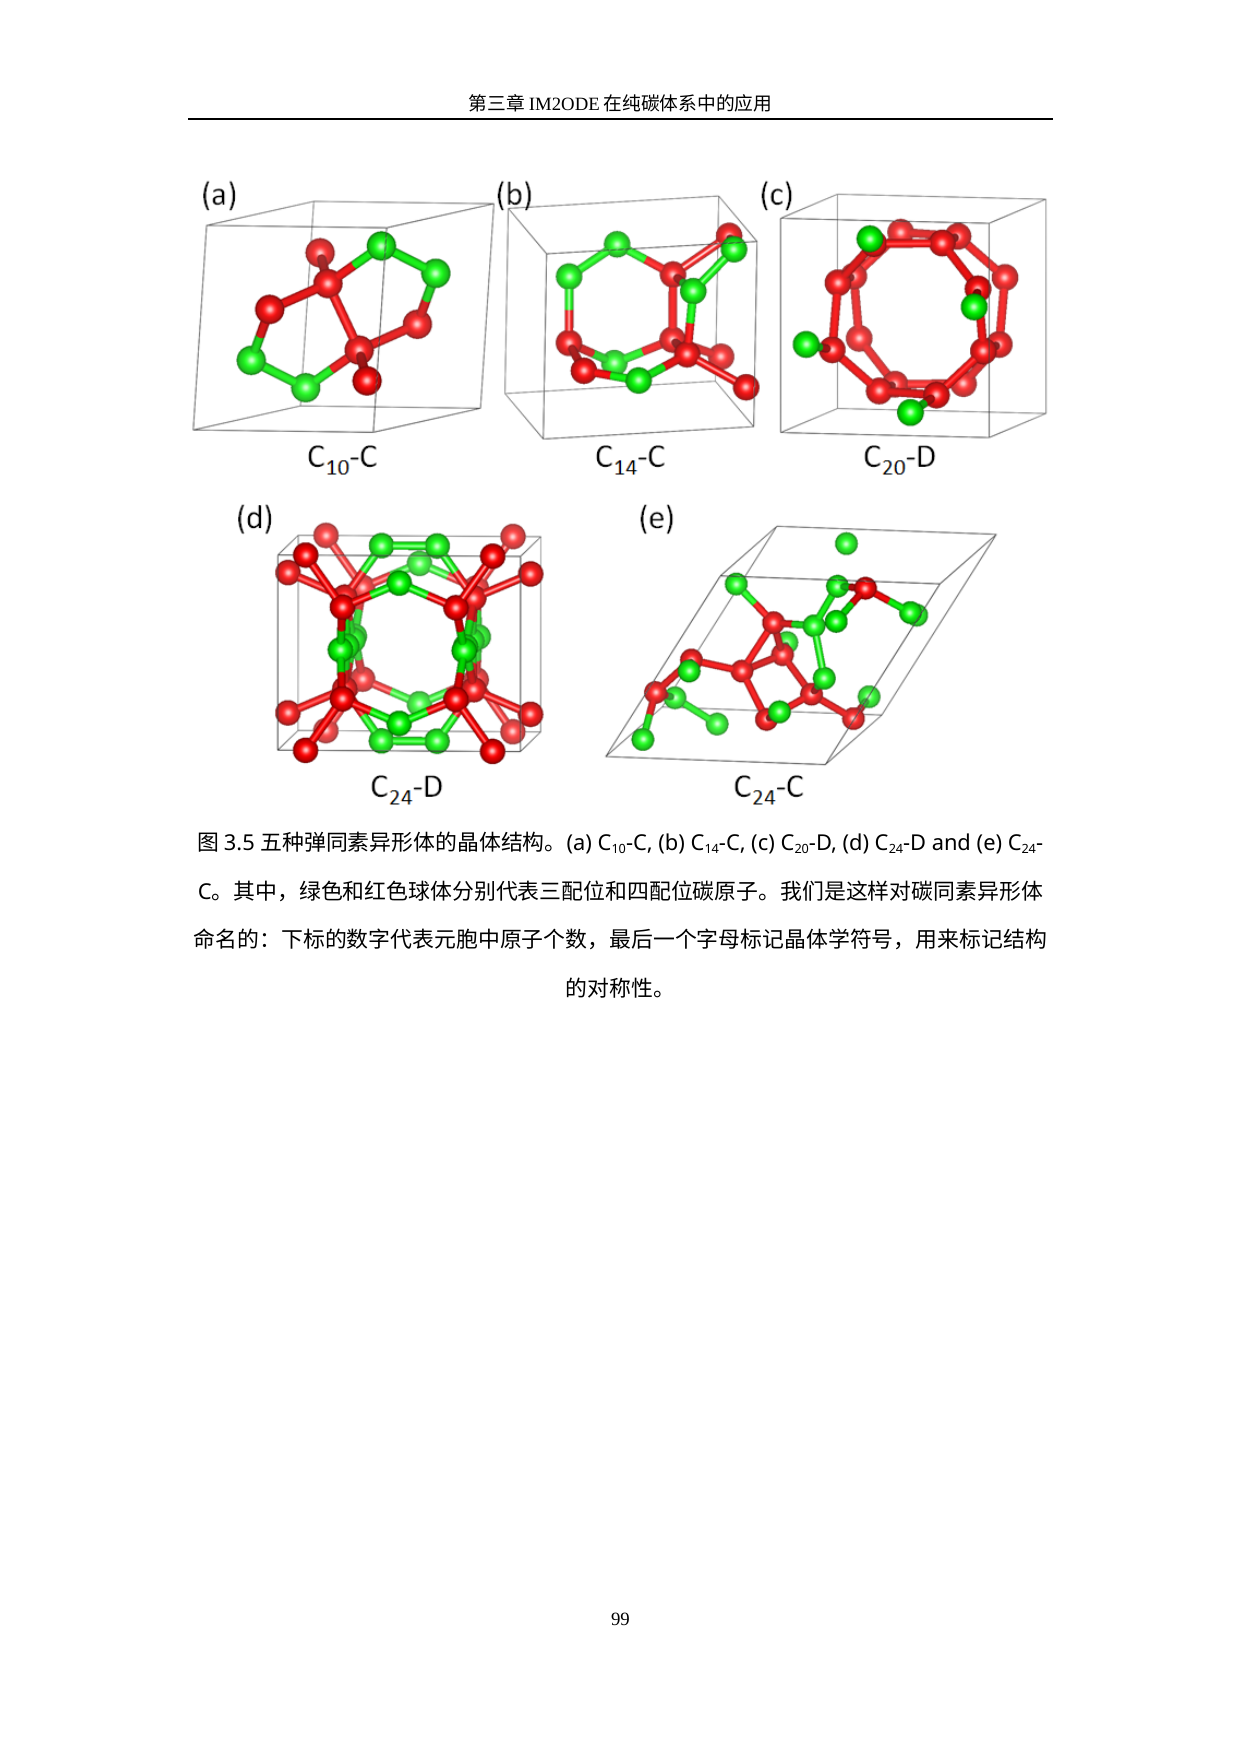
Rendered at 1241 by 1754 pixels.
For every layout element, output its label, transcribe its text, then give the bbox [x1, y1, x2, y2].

text 图3.5 五种弹同素异形体的晶体结构。(a) C10-C, (b) C14-C, (c) C20-D, (d) C24-D and (e) C24-C。其中，绿色和红色球体分别代表三配位和四配位碳原子。我们是这样对碳同素异形体命名的：下标的数字代表元胞中原子个数，最后一个字母标记晶体学符号，用来标记结构的对称性。 [187, 824, 1053, 1003]
picture [187, 162, 1053, 810]
